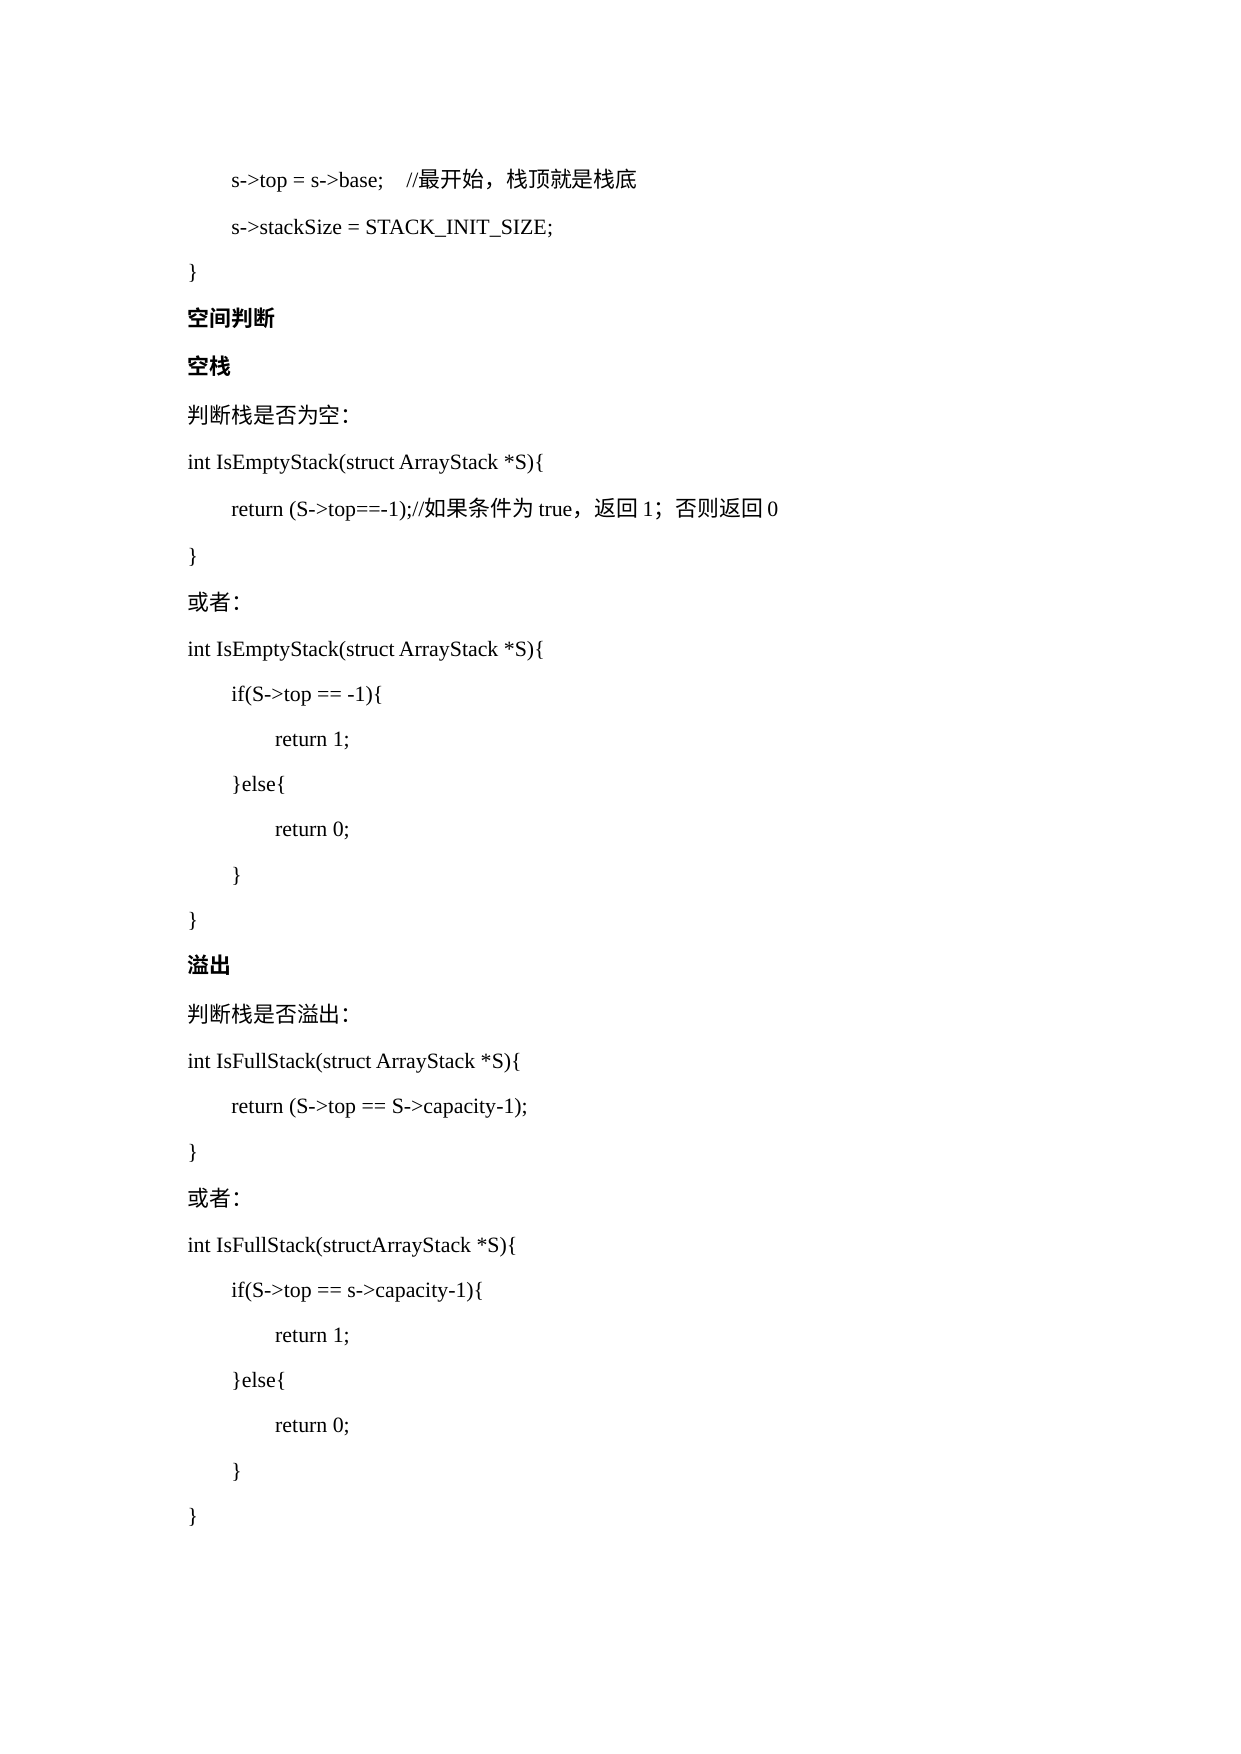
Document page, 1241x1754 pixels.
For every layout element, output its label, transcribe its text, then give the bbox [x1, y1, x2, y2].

text return 1; [187, 723, 1053, 755]
text 判断栈是否为空： [187, 397, 1053, 430]
text } [187, 539, 1053, 571]
text int IsEmptyStack(struct ArrayStack *S){ [187, 446, 1053, 478]
text } [187, 1499, 1053, 1532]
text if(S->top == -1){ [187, 677, 1053, 710]
text return 1; [187, 1319, 1053, 1351]
text s->stackSize = STACK_INIT_SIZE; [187, 210, 1053, 243]
text 或者： [187, 1180, 1053, 1213]
text } [187, 255, 1053, 288]
text 判断栈是否溢出： [187, 996, 1053, 1029]
text int IsEmptyStack(struct ArrayStack *S){ [187, 632, 1053, 665]
text if(S->top == s->capacity-1){ [187, 1273, 1053, 1306]
text }else{ [187, 1364, 1053, 1396]
text return (S->top==-1);//如果条件为true，返回1；否则返回0 [187, 491, 1053, 523]
text return 0; [187, 1409, 1053, 1441]
text int IsFullStack(structArrayStack *S){ [187, 1228, 1053, 1261]
text s->top = s->base; //最开始，栈顶就是栈底 [187, 162, 1053, 194]
subtitle 空栈 [187, 349, 1053, 381]
text int IsFullStack(struct ArrayStack *S){ [187, 1045, 1053, 1077]
text } [187, 1454, 1053, 1486]
text return 0; [187, 813, 1053, 845]
text } [187, 858, 1053, 890]
subtitle 溢出 [187, 948, 1053, 981]
text 或者： [187, 584, 1053, 617]
text } [187, 1135, 1053, 1167]
subtitle 空间判断 [187, 301, 1053, 333]
text return (S->top == S->capacity-1); [187, 1090, 1053, 1122]
text }else{ [187, 768, 1053, 800]
text } [187, 903, 1053, 936]
